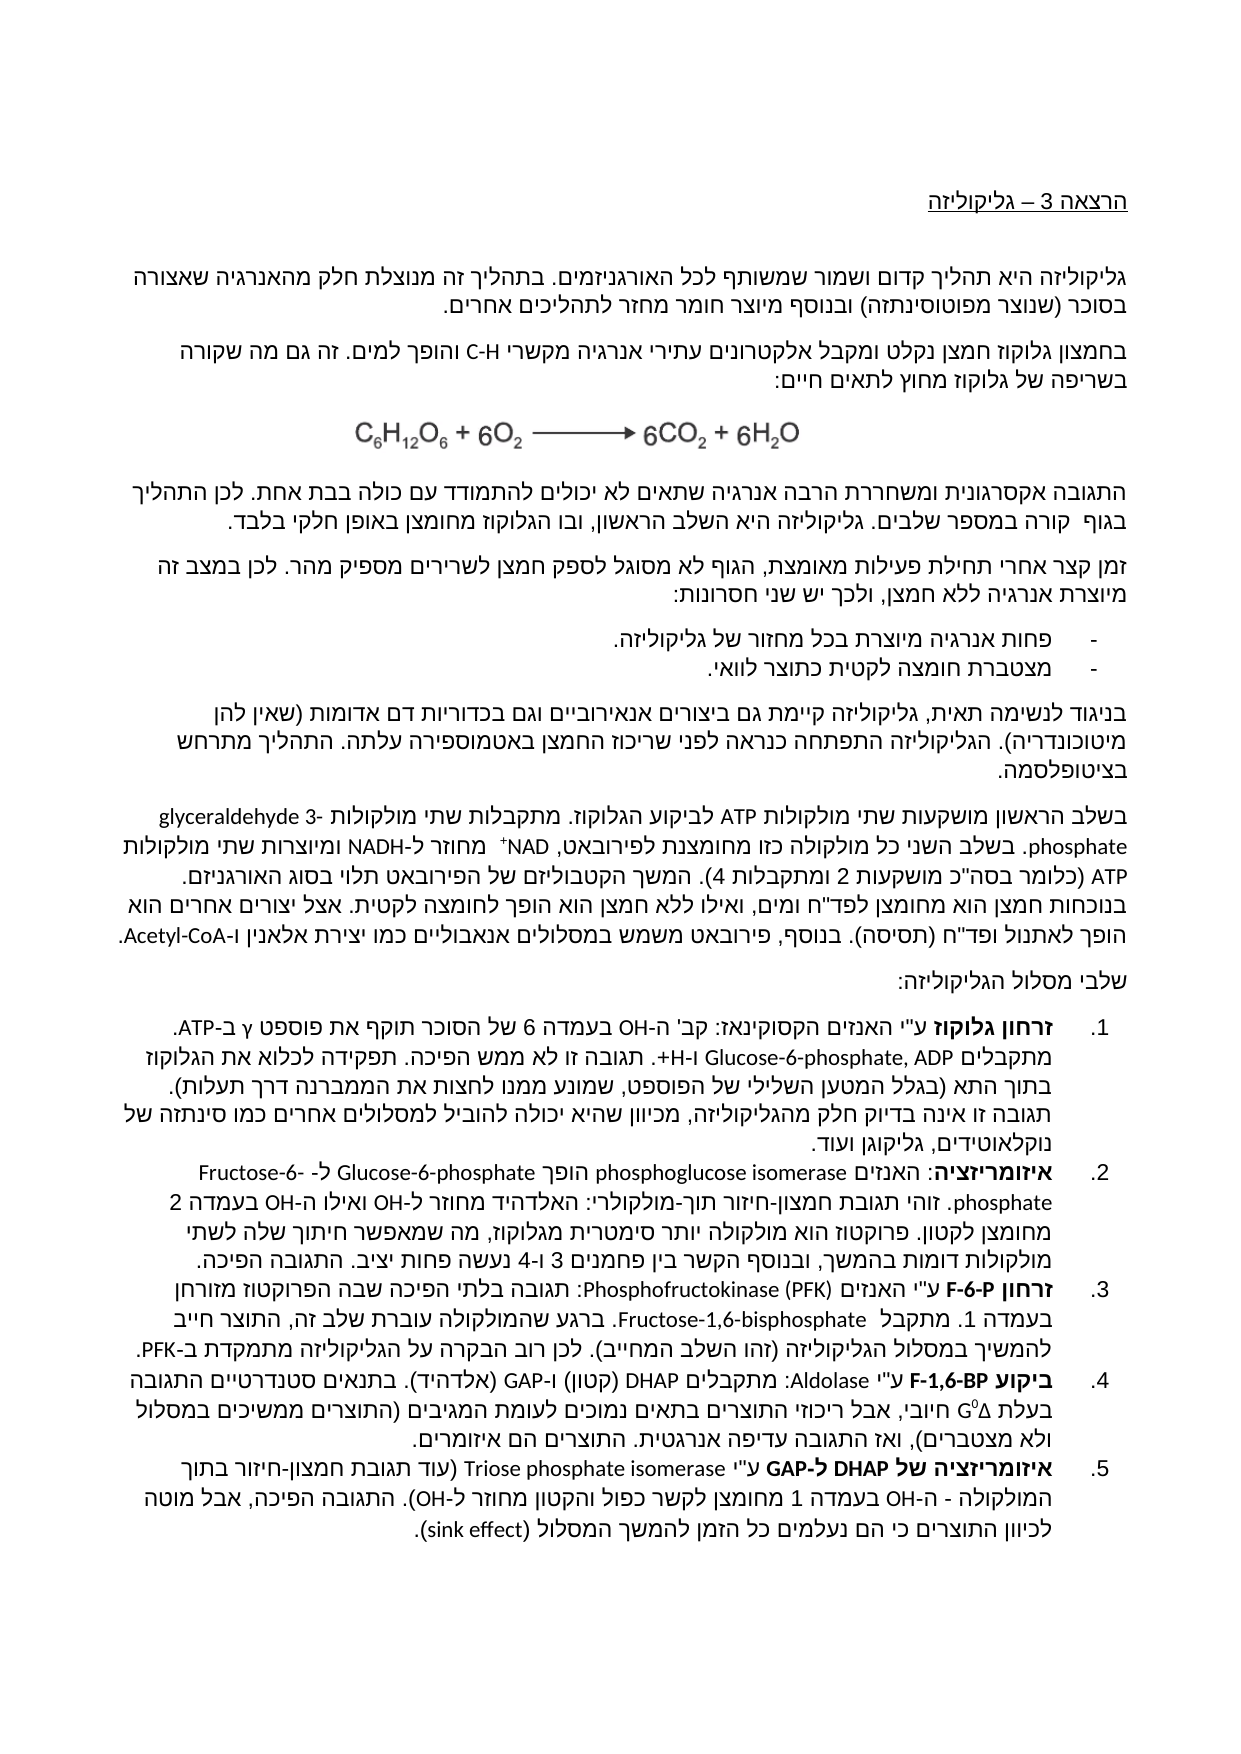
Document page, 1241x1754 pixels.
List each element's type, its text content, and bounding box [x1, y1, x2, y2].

text בניגוד לנשימה תאית, גליקוליזה קיימת גם ביצורים אנאירוביים וגם בכדוריות דם אדומות (שאין להן מיטוכונדריה). הגליקוליזה התפתחה כנראה לפני שריכוז החמצן באטמוספירה עלתה. התהליך מתרחש בציטופלסמה. [112, 700, 1128, 783]
list מצטברת חומצה לקטית כתוצר לוואי. [112, 655, 1090, 681]
text בחמצון גלוקוז חמצן נקלט ומקבל אלקטרונים עתירי אנרגיה מקשרי C-H והופך למים. זה גם מה שקורה בשריפה של גלוקוז מחוץ לתאים חיים: [112, 337, 1128, 393]
text זמן קצר אחרי תחילת פעילות מאומצת, הגוף לא מסוגל לספק חמצן לשרירים מספיק מהר. לכן במצב זה מיוצרת אנרגיה ללא חמצן, ולכך יש שני חסרונות: [112, 553, 1128, 607]
subtitle הרצאה 3 – גליקוליזה [112, 188, 1128, 214]
list איזומריזציה: האנזים phosphoglucose isomerase הופך Glucose-6-phosphate ל- Fructose-6-phosphate. זוהי תגובת חמצון-חיזור תוך-מולקולרי: האלדהיד מחוזר ל-OH ואילו ה-OH בעמדה 2 מחומצן לקטון. פרוקטוז הוא מולקולה יותר סימטרית מגלוקוז, מה שמאפשר חיתוך שלה לשתי מולקולות דומות בהמשך, ובנוסף הקשר בין פחמנים 3 ו-4 נעשה פחות יציב. התגובה הפיכה. [112, 1158, 1090, 1273]
list ביקוע F-1,6-BP ע"י Aldolase: מתקבלים DHAP (קטון) ו-GAP (אלדהיד). בתנאים סטנדרטיים התגובה בעלת G0Δ חיובי, אבל ריכוזי התוצרים בתאים נמוכים לעומת המגיבים (התוצרים ממשיכים במסלול ולא מצטברים), ואז התגובה עדיפה אנרגטית. התוצרים הם איזומרים. [112, 1366, 1090, 1452]
text התגובה אקסרגונית ומשחררת הרבה אנרגיה שתאים לא יכולים להתמודד עם כולה בבת אחת. לכן התהליך בגוף קורה במספר שלבים. גליקוליזה היא השלב הראשון, ובו הגלוקוז מחומצן באופן חלקי בלבד. [112, 412, 1128, 534]
picture [346, 403, 802, 459]
list זרחון גלוקוז ע"י האנזים הקסוקינאז: קב' ה-OH בעמדה 6 של הסוכר תוקף את פוספט γ ב-ATP. מתקבלים Glucose-6-phosphate, ADP ו-H+. תגובה זו לא ממש הפיכה. תפקידה לכלוא את הגלוקוז בתוך התא (בגלל המטען השלילי של הפוספט, שמונע ממנו לחצות את הממברנה דרך תעלות). תגובה זו אינה בדיוק חלק מהגליקוליזה, מכיוון שהיא יכולה להוביל למסלולים אחרים כמו סינתזה של נוקלאוטידים, גליקוגן ועוד. [112, 1013, 1090, 1156]
text בשלב הראשון מושקעות שתי מולקולות ATP לביקוע הגלוקוז. מתקבלות שתי מולקולות glyceraldehyde 3-phosphate. בשלב השני כל מולקולה כזו מחומצנת לפירובאט, NAD+ מחוזר ל-NADH ומיוצרות שתי מולקולות ATP (כלומר בסה"כ מושקעות 2 ומתקבלות 4). המשך הקטבוליזם של הפירובאט תלוי בסוג האורגניזם. בנוכחות חמצן הוא מחומצן לפד"ח ומים, ואילו ללא חמצן הוא הופך לחומצה לקטית. אצל יצורים אחרים הוא הופך לאתנול ופד"ח (תסיסה). בנוסף, פירובאט משמש במסלולים אנאבוליים כמו יצירת אלאנין ו-Acetyl-CoA. [112, 802, 1128, 949]
list איזומריזציה של DHAP ל-GAP ע"י Triose phosphate isomerase (עוד תגובת חמצון-חיזור בתוך המולקולה - ה-OH בעמדה 1 מחומצן לקשר כפול והקטון מחוזר ל-OH). התגובה הפיכה, אבל מוטה לכיוון התוצרים כי הם נעלמים כל הזמן להמשך המסלול (sink effect). [112, 1454, 1090, 1543]
text גליקוליזה היא תהליך קדום ושמור שמשותף לכל האורגניזמים. בתהליך זה מנוצלת חלק מהאנרגיה שאצורה בסוכר (שנוצר מפוטוסינתזה) ובנוסף מיוצר חומר מחזר לתהליכים אחרים. [112, 263, 1128, 318]
list פחות אנרגיה מיוצרת בכל מחזור של גליקוליזה. [112, 626, 1090, 653]
text שלבי מסלול הגליקוליזה: [112, 968, 1128, 994]
list זרחון F-6-P ע"י האנזים Phosphofructokinase (PFK): תגובה בלתי הפיכה שבה הפרוקטוז מזורחן בעמדה 1. מתקבל Fructose-1,6-bisphosphate. ברגע שהמולקולה עוברת שלב זה, התוצר חייב להמשיך במסלול הגליקוליזה (זהו השלב המחייב). לכן רוב הבקרה על הגליקוליזה מתמקדת ב-PFK. [112, 1275, 1090, 1364]
